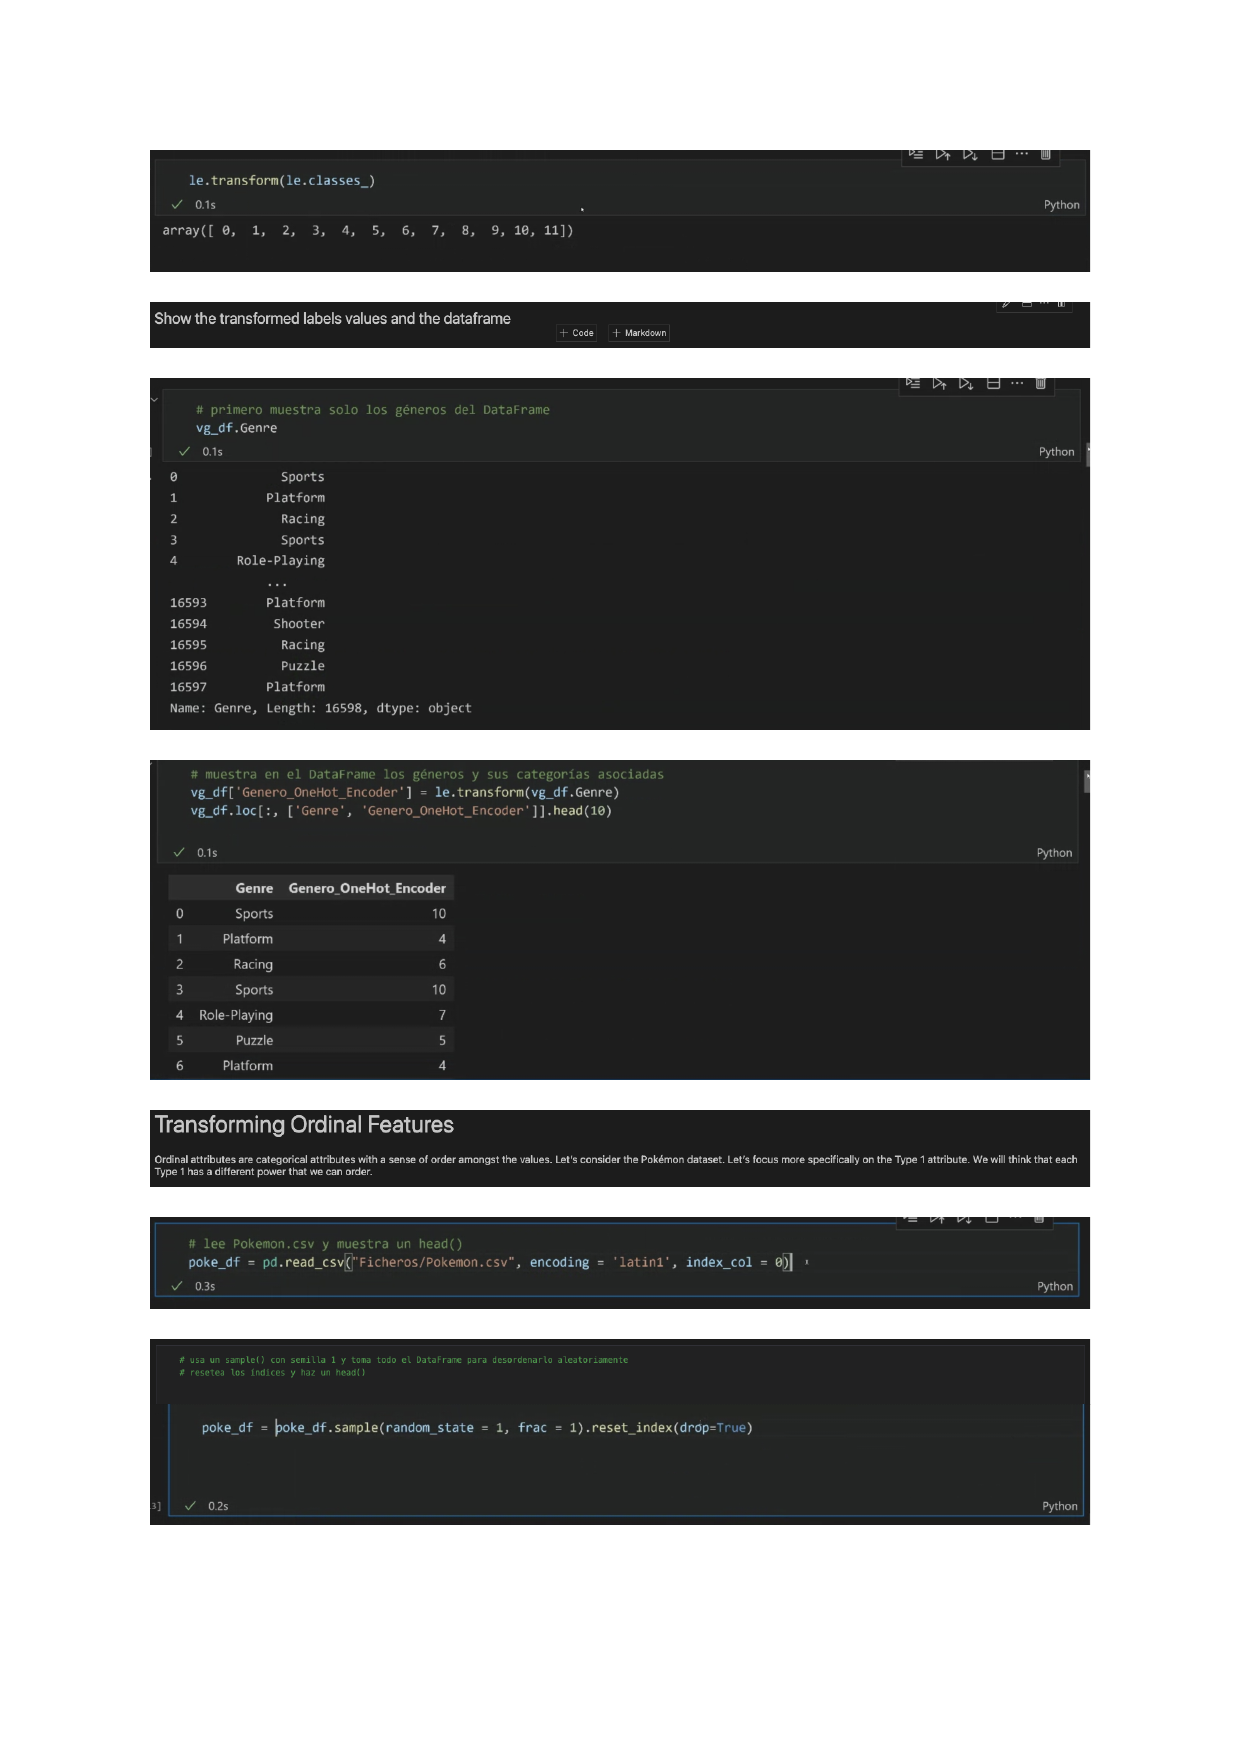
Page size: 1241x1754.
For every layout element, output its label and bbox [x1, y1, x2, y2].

picture [150, 378, 1091, 730]
picture [150, 760, 1091, 1080]
picture [150, 150, 1091, 272]
picture [150, 1217, 1091, 1309]
picture [150, 302, 1091, 348]
picture [150, 1110, 1091, 1187]
picture [150, 1339, 1091, 1525]
